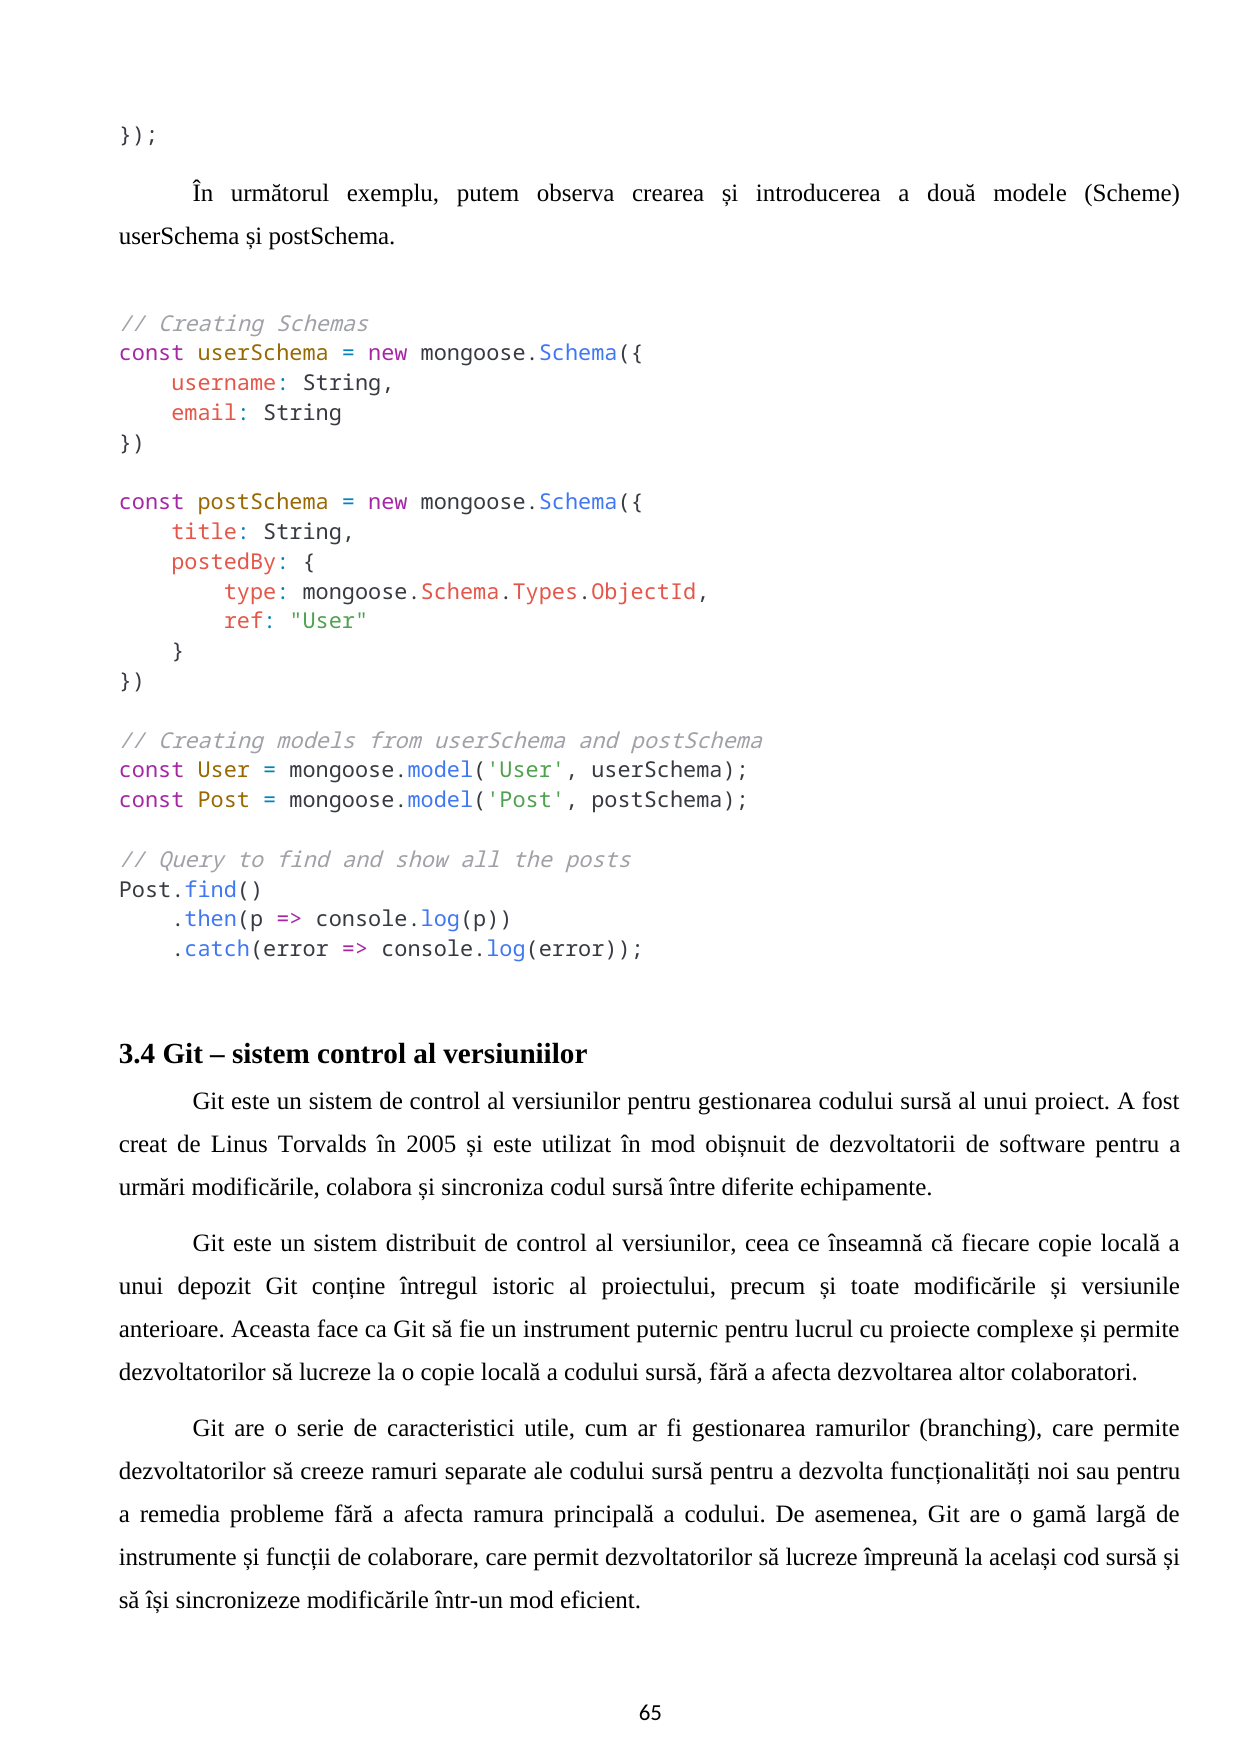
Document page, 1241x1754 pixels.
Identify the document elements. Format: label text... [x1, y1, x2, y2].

text username: String, [118, 367, 1182, 397]
text }); [118, 118, 1182, 148]
text type: mongoose.Schema.Types.ObjectId, [118, 576, 1182, 605]
text Git este un sistem de control al versiunilor pentru gestionarea codului sursă al unui proiect. A fost creat de Linus Torvalds în 2005 și este utilizat în mod obișnuit de dezvoltatorii de software pentru a urmări modificările, colabora și sincroniza codul sursă între diferite echipamente. [118, 1086, 1182, 1201]
text // Creating models from userSchema and postSchema [118, 724, 1182, 754]
text email: String [118, 397, 1182, 427]
text const userSchema = new mongoose.Schema({ [118, 337, 1182, 367]
text }) [118, 665, 1182, 695]
text Git are o serie de caracteristici utile, cum ar fi gestionarea ramurilor (branching), care permite dezvoltatorilor să creeze ramuri separate ale codului sursă pentru a dezvolta funcționalități noi sau pentru a remedia probleme fără a afecta ramura principală a codului. De asemenea, Git are o gamă largă de instrumente și funcții de colaborare, care permit dezvoltatorilor să lucreze împreună la același cod sursă și să își sincronizeze modificările într-un mod eficient. [118, 1413, 1182, 1614]
text 3.4 Git – sistem control al versiuniilor [118, 1036, 1182, 1069]
text }) [118, 427, 1182, 456]
text postedBy: { [118, 546, 1182, 576]
text .then(p => console.log(p)) [118, 903, 1182, 933]
text const postSchema = new mongoose.Schema({ [118, 486, 1182, 516]
text Post.find() [118, 873, 1182, 903]
text } [118, 635, 1182, 665]
text // Query to find and show all the posts [118, 844, 1182, 873]
text title: String, [118, 516, 1182, 546]
text const User = mongoose.model('User', userSchema); [118, 754, 1182, 784]
text // Creating Schemas [118, 307, 1182, 337]
text ref: "User" [118, 605, 1182, 635]
text const Post = mongoose.model('Post', postSchema); [118, 784, 1182, 814]
text În următorul exemplu, putem observa crearea și introducerea a două modele (Scheme) userSchema și postSchema. [118, 178, 1182, 250]
text Git este un sistem distribuit de control al versiunilor, ceea ce înseamnă că fiecare copie locală a unui depozit Git conține întregul istoric al proiectului, precum și toate modificările și versiunile anterioare. Aceasta face ca Git să fie un instrument puternic pentru lucrul cu proiecte complexe și permite dezvoltatorilor să lucreze la o copie locală a codului sursă, fără a afecta dezvoltarea altor colaboratori. [118, 1228, 1182, 1386]
text .catch(error => console.log(error)); [118, 933, 1182, 963]
